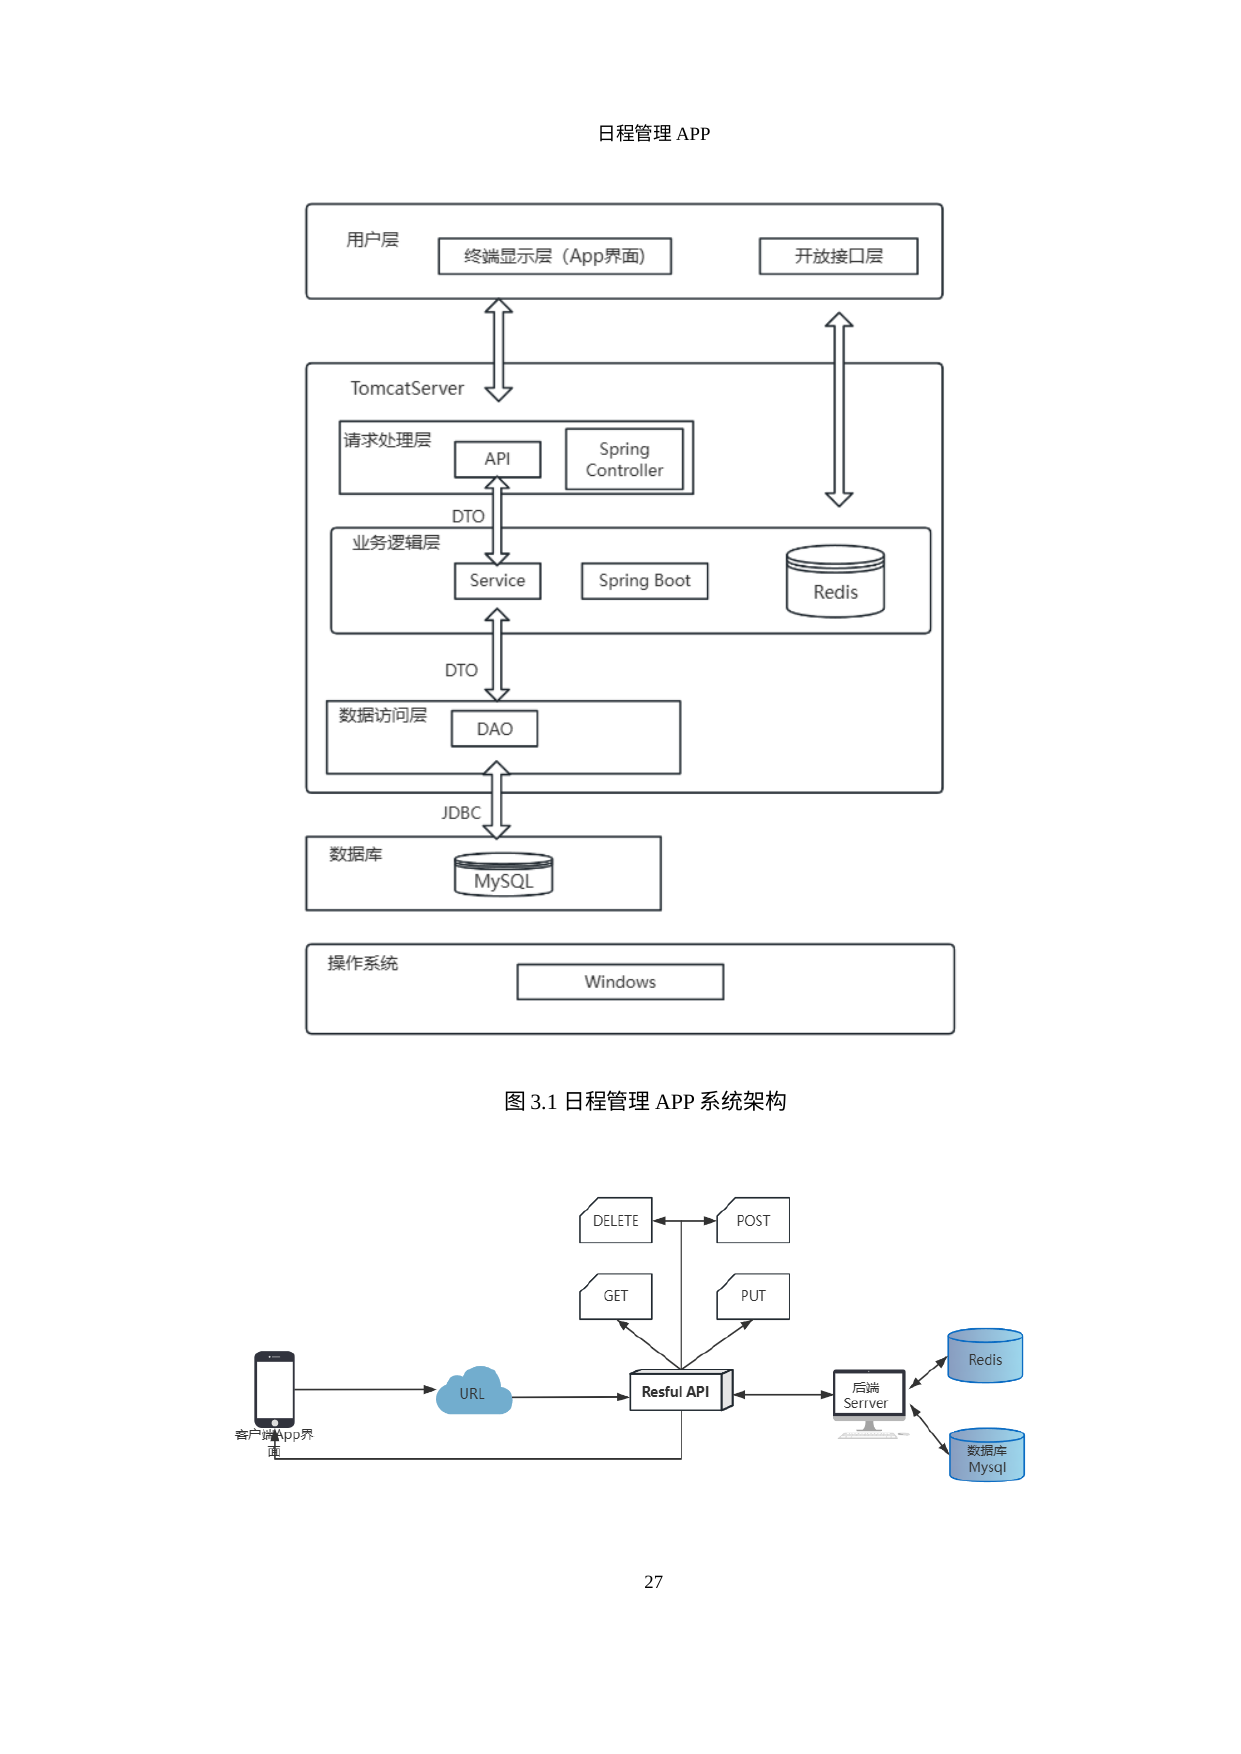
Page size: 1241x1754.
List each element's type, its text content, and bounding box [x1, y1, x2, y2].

picture [202, 1131, 1068, 1496]
picture [251, 191, 1018, 1063]
text 图3.1 日程管理APP系统架构 [177, 1083, 1093, 1116]
